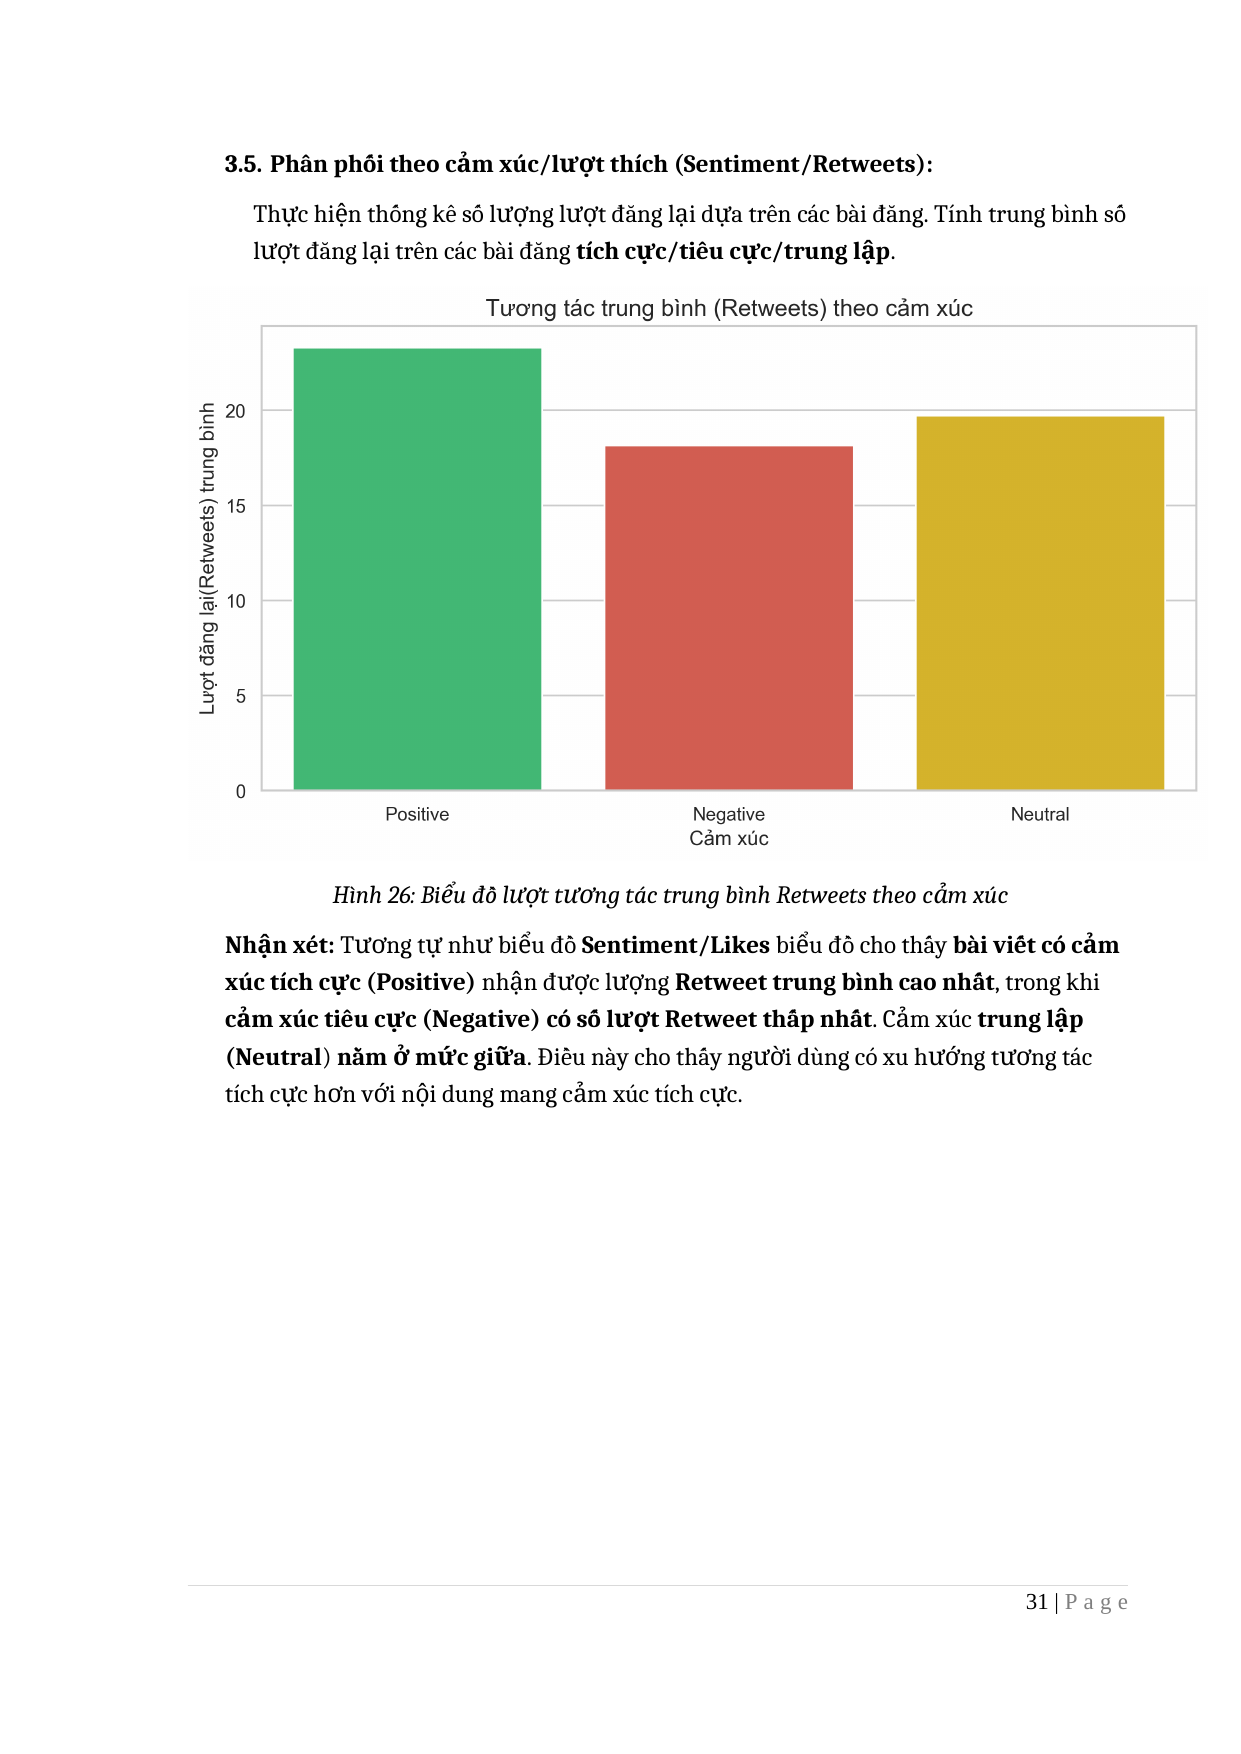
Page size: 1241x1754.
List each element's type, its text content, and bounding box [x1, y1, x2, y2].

text Hình 26: Biểu đồ lượt tương tác trung bình Retweets theo cảm xúc [187, 881, 1128, 910]
text Thực hiện thống kê số lượng lượt đăng lại dựa trên các bài đăng. Tính trung bình số lượt đăng lại trên các bài đăng tích cực/tiêu cực/trung lập. [253, 200, 1128, 266]
picture [187, 286, 1208, 861]
text Nhận xét: Tương tự như biểu đồ Sentiment/Likes biểu đồ cho thấy bài viết có cảm xúc tích cực (Positive) nhận được lượng Retweet trung bình cao nhất, trong khi cảm xúc tiêu cực (Negative) có số lượt Retweet thấp nhất. Cảm xúc trung lập (Neutral) nằm ở mức giữa. Điều này cho thấy người dùng có xu hướng tương tác tích cực hơn với nội dung mang cảm xúc tích cực. [225, 931, 1128, 1109]
list Phân phối theo cảm xúc/lượt thích (Sentiment/Retweets): [225, 150, 1128, 179]
